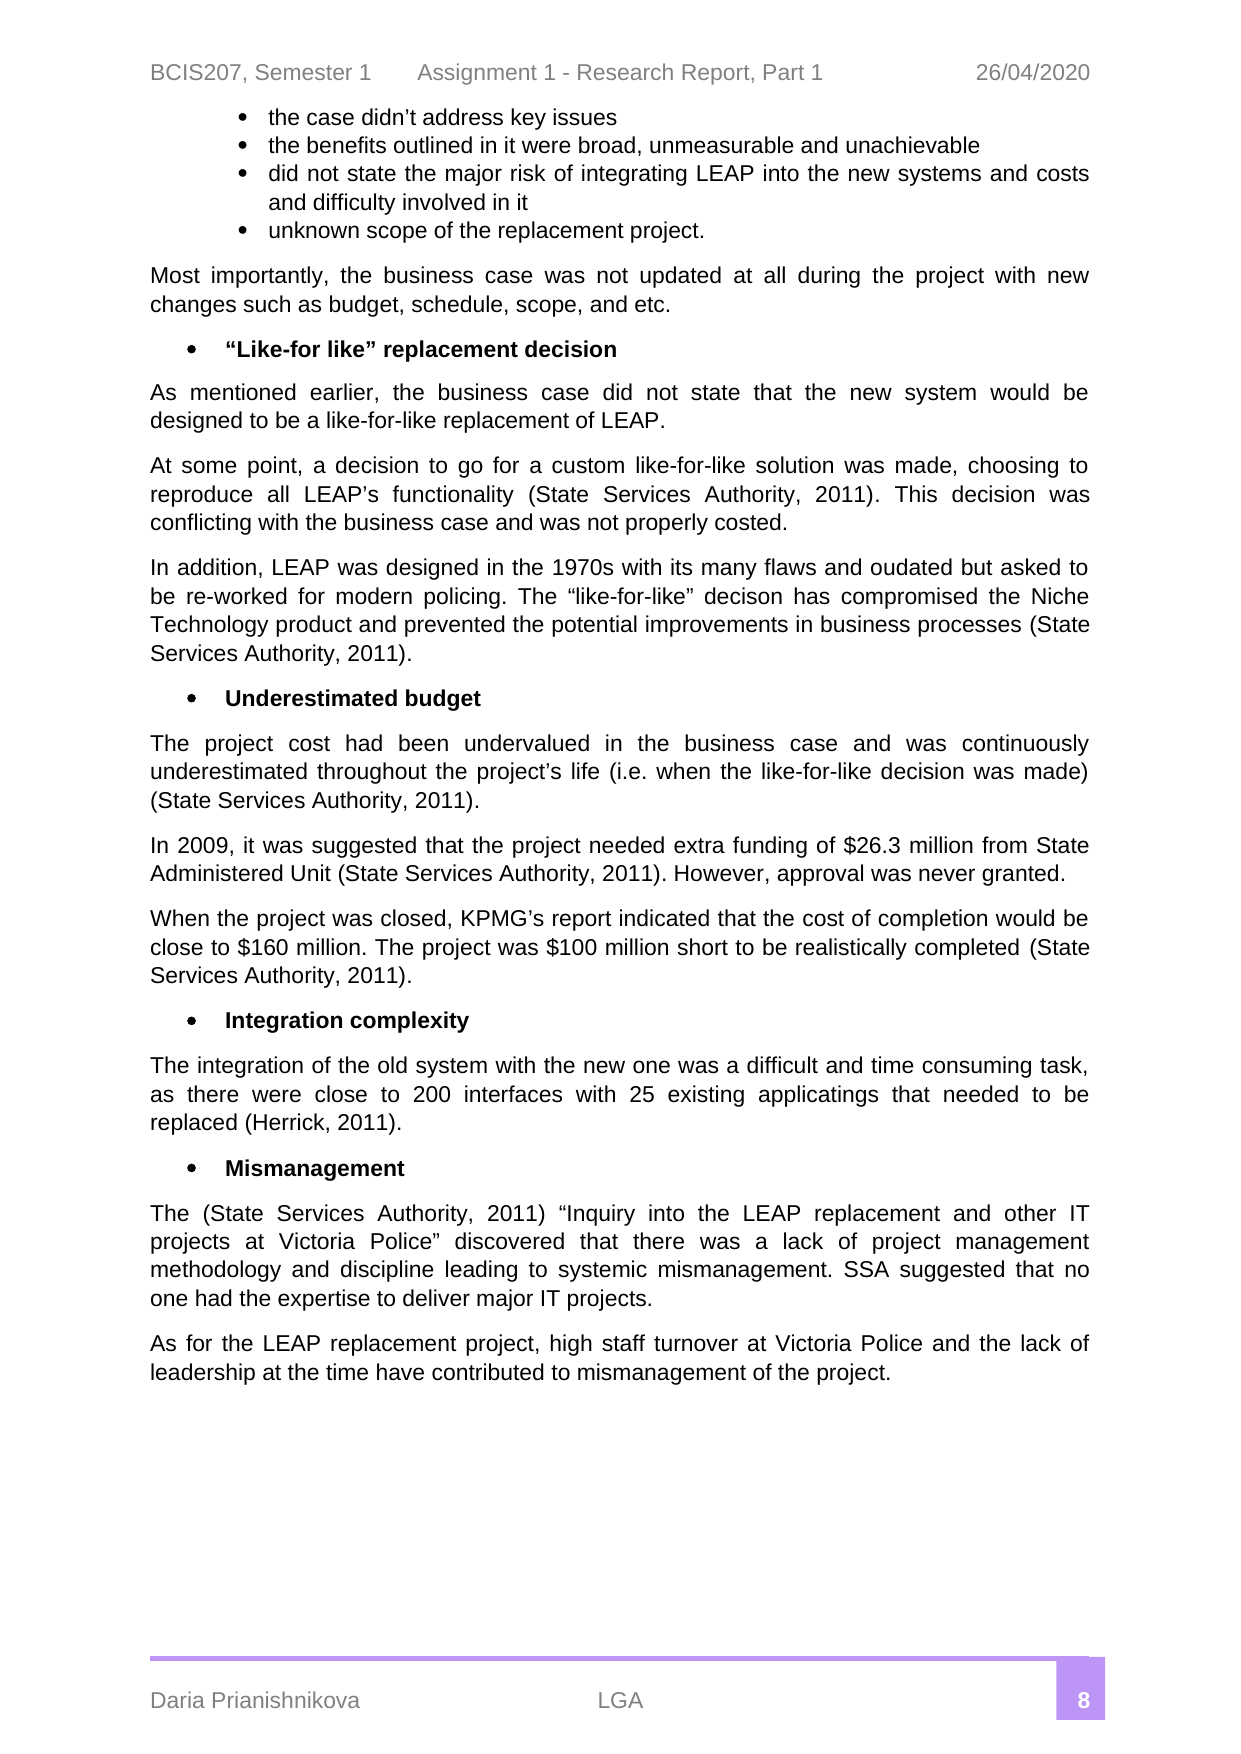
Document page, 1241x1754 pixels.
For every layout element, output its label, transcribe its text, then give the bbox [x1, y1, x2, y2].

text The project cost had been undervalued in the business case and was continuously underestimated throughout the project’s life (i.e. when the like-for-like decision was made) . [150, 730, 1090, 813]
list the benefits outlined in it were broad, unmeasurable and unachievable [238, 132, 1090, 158]
text The “Inquiry into the LEAP replacement and other IT projects at Victoria Police” discovered that there was a lack of project management methodology and discipline leading to systemic mismanagement. SSA suggested that no one had the expertise to deliver major IT projects. [150, 1199, 1090, 1311]
list “Like-for like” replacement decision [187, 336, 1090, 362]
text As for the LEAP replacement project, high staff turnover at Victoria Police and the lack of leadership at the time have contributed to mismanagement of the project. [150, 1330, 1090, 1385]
list unknown scope of the replacement project. [238, 217, 1090, 243]
text Most importantly, the business case was not updated at all during the project with new changes such as budget, schedule, scope, and etc. [150, 262, 1090, 317]
list Mismanagement [187, 1154, 1090, 1181]
text At some point, a decision to go for a custom like-for-like solution was made, choosing to reproduce all LEAP’s functionality . This decision was conflicting with the business case and was not properly costed. [150, 452, 1090, 536]
list did not state the major risk of integrating LEAP into the new systems and costs and difficulty involved in it [238, 160, 1090, 215]
list the case didn’t address key issues [238, 103, 1090, 130]
text In addition, LEAP was designed in the 1970s with its many flaws and oudated but asked to be re-worked for modern policing. The “like-for-like” decison has compromised the Niche Technology product and prevented the potential improvements in business processes . [150, 554, 1090, 666]
text In 2009, it was suggested that the project needed extra funding of $26.3 million from State Administered Unit . However, approval was never granted. [150, 832, 1090, 887]
list Integration complexity [187, 1007, 1090, 1034]
text The integration of the old system with the new one was a difficult and time consuming task, as there were close to 200 interfaces with 25 existing applicatings that needed to be replaced . [150, 1052, 1090, 1136]
text When the project was closed, KPMG’s report indicated that the cost of completion would be close to $160 million. The project was $100 million short to be realistically completed . [150, 905, 1090, 989]
text As mentioned earlier, the business case did not state that the new system would be designed to be a like-for-like replacement of LEAP. [150, 379, 1090, 434]
list Underestimated budget [187, 685, 1090, 711]
